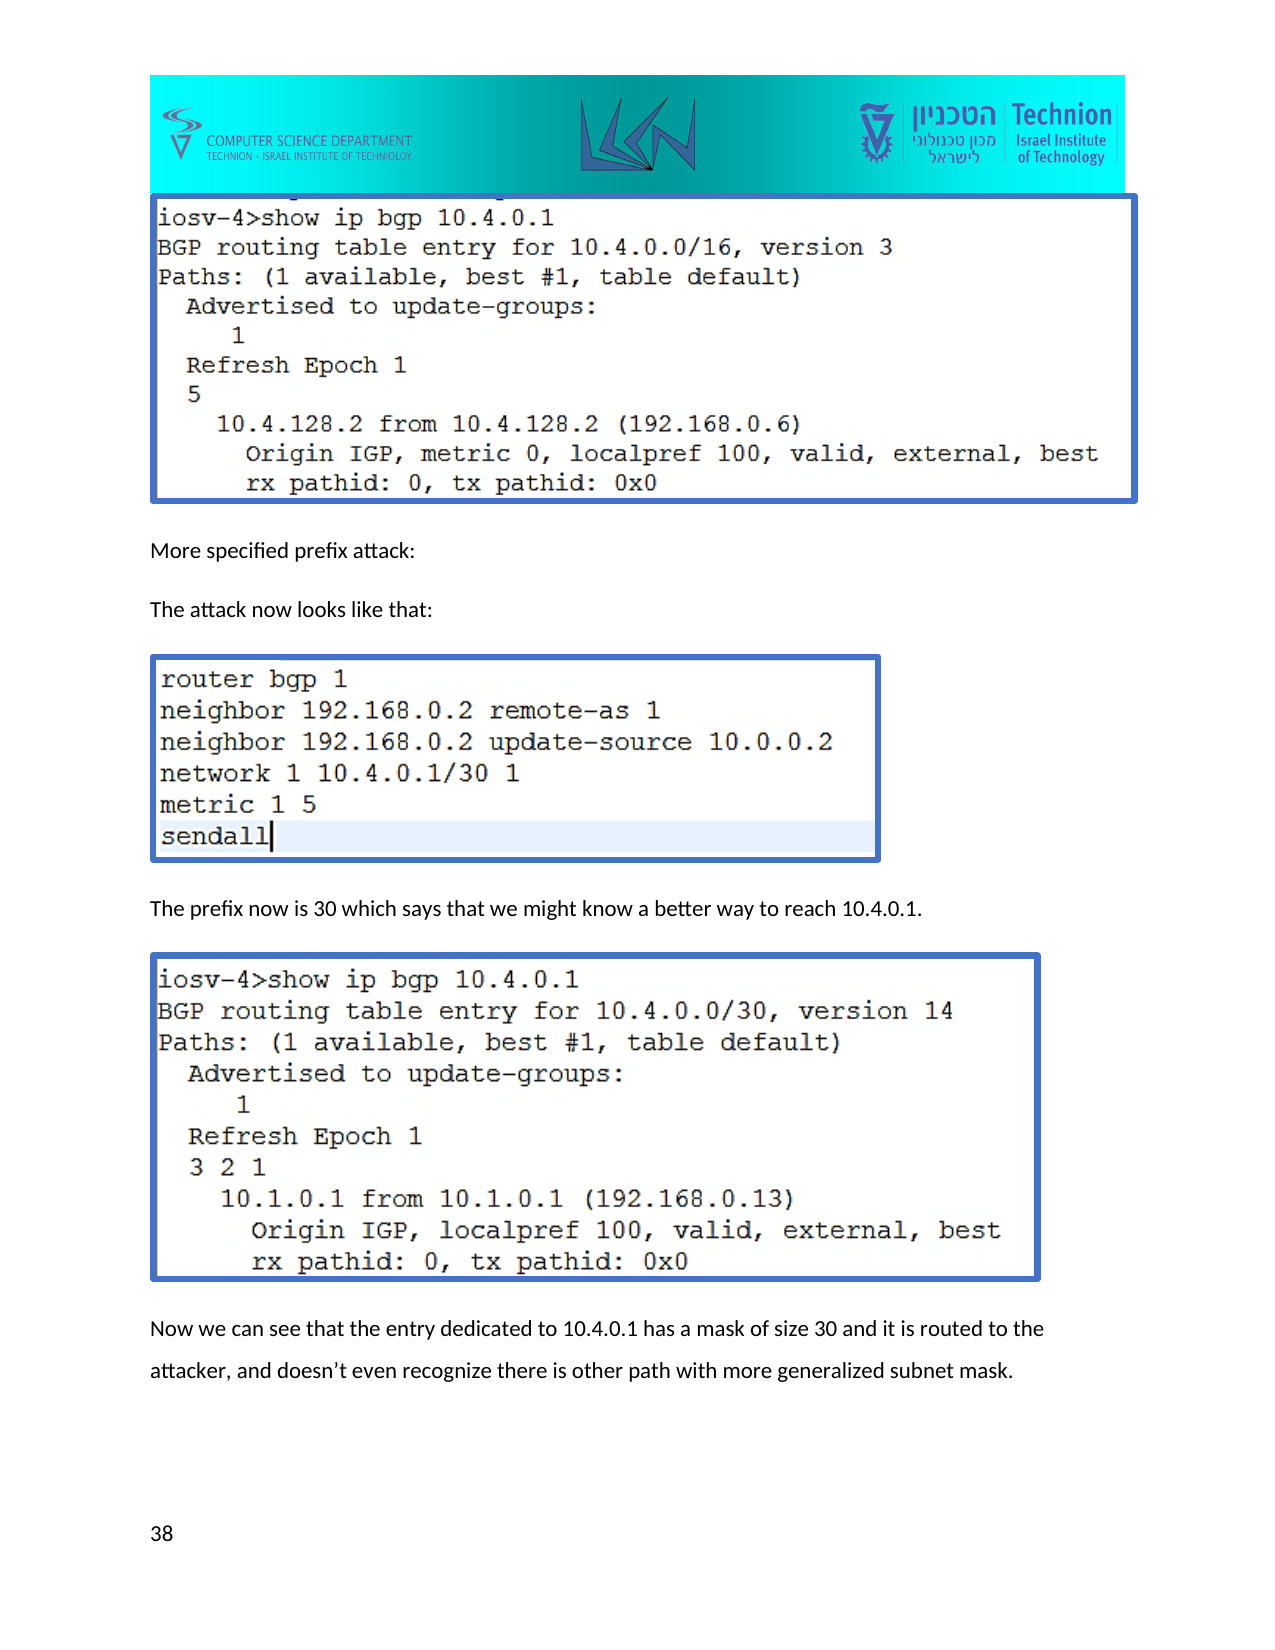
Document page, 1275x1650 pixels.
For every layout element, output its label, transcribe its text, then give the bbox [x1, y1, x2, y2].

picture [156, 959, 1034, 1276]
text More specified prefix attack: [150, 536, 1125, 564]
text The prefix now is 30 which says that we might know a better way to reach 10.4.0.1. [150, 894, 1125, 922]
text Now we can see that the entry dedicated to 10.4.0.1 has a mask of size 30 and it is routed to the attacker, and doesn’t even recognize there is other path with more generalized subnet mask. [150, 1314, 1125, 1384]
picture [156, 660, 875, 857]
picture [156, 199, 1131, 498]
text The attack now looks like that: [150, 595, 1125, 623]
picture [150, 75, 1125, 193]
